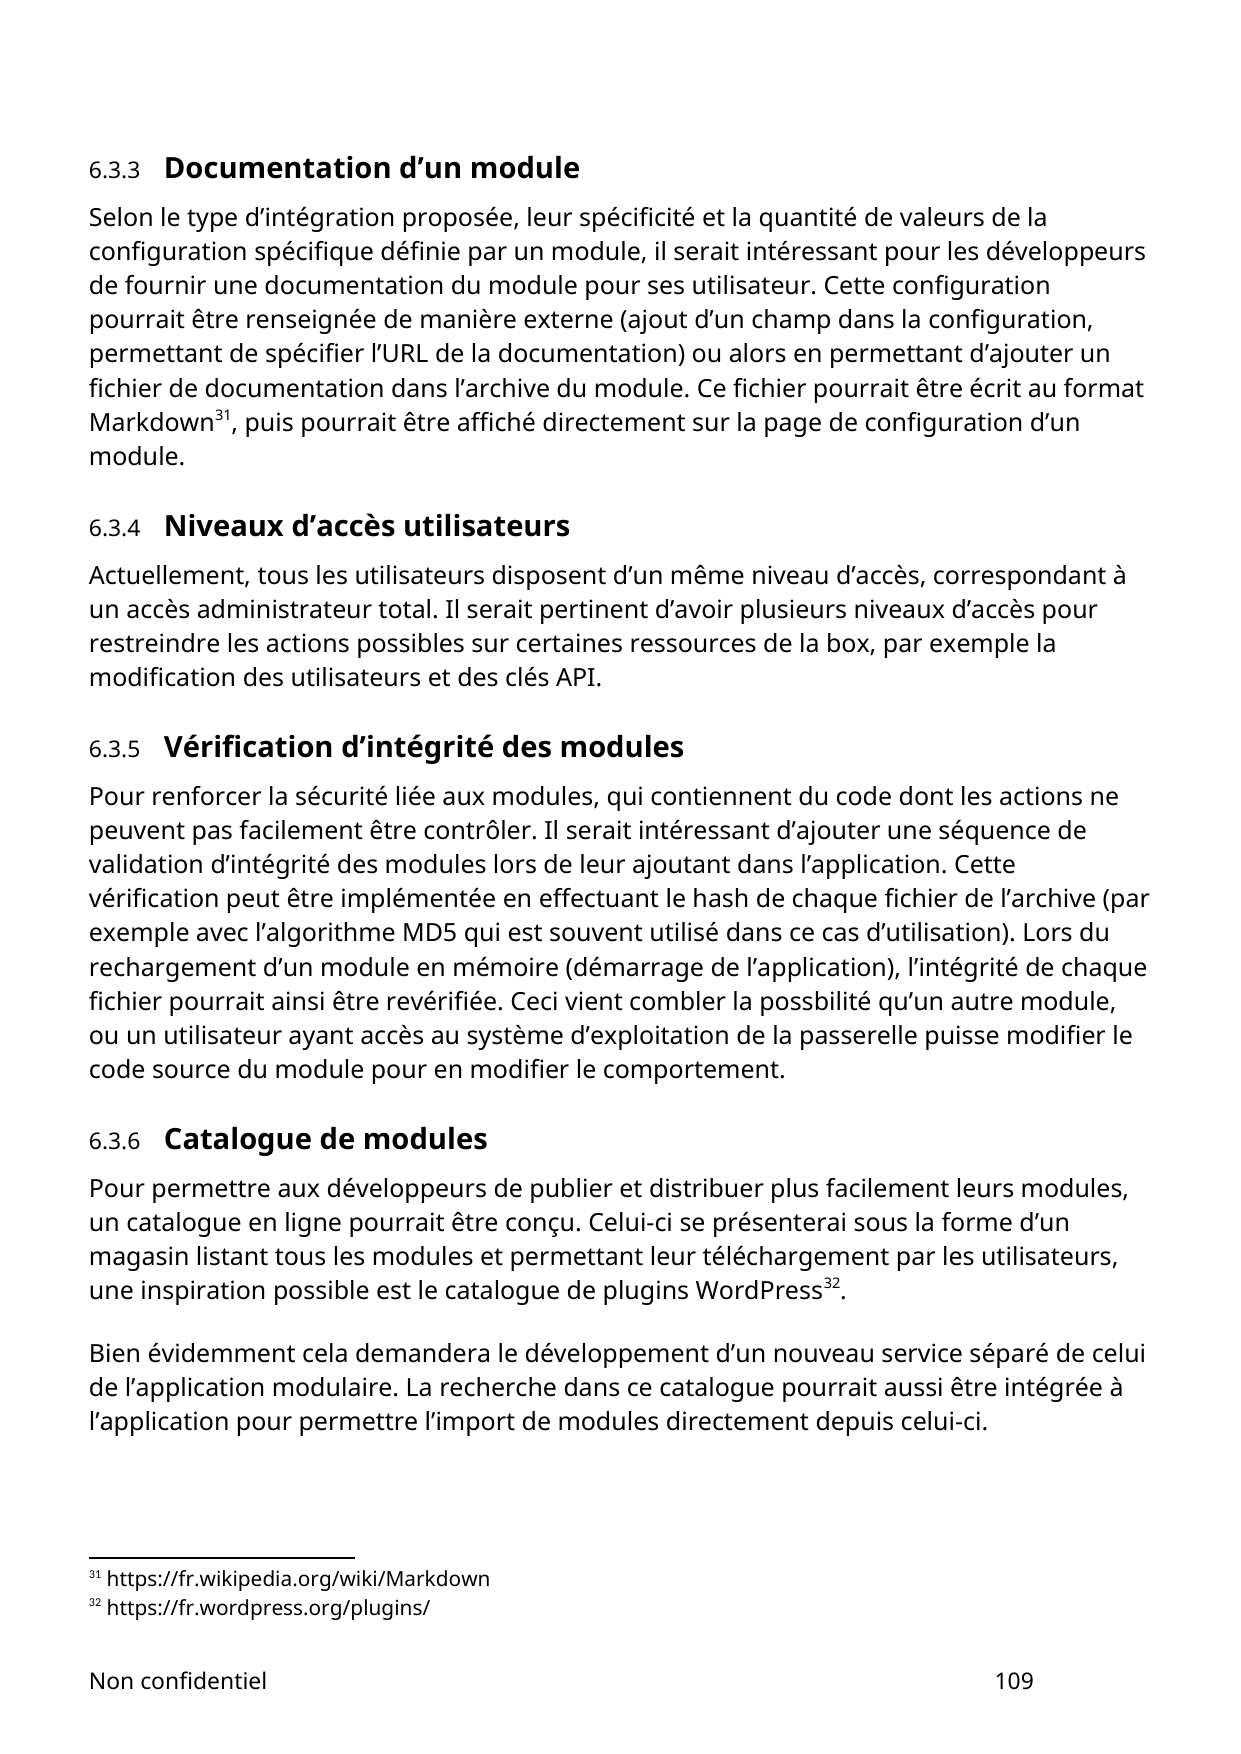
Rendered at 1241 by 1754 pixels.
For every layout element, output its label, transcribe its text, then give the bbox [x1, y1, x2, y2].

text Actuellement, tous les utilisateurs disposent d’un même niveau d’accès, correspondant à un accès administrateur total. Il serait pertinent d’avoir plusieurs niveaux d’accès pour restreindre les actions possibles sur certaines ressources de la box, par exemple la modification des utilisateurs et des clés API. [89, 557, 1152, 694]
subtitle Catalogue de modules [89, 1118, 1152, 1158]
text Bien évidemment cela demandera le développement d’un nouveau service séparé de celui de l’application modulaire. La recherche dans ce catalogue pourrait aussi être intégrée à l’application pour permettre l’import de modules directement depuis celui-ci. [89, 1336, 1152, 1438]
subtitle Niveaux d’accès utilisateurs [89, 505, 1152, 545]
text Selon le type d’intégration proposée, leur spécificité et la quantité de valeurs de la configuration spécifique définie par un module, il serait intéressant pour les développeurs de fournir une documentation du module pour ses utilisateur. Cette configuration pourrait être renseignée de manière externe (ajout d’un champ dans la configuration, permettant de spécifier l’URL de la documentation) ou alors en permettant d’ajouter un fichier de documentation dans l’archive du module. Ce fichier pourrait être écrit au format Markdown, puis pourrait être affiché directement sur la page de configuration d’un module. [89, 200, 1152, 472]
text Pour renforcer la sécurité liée aux modules, qui contiennent du code dont les actions ne peuvent pas facilement être contrôler. Il serait intéressant d’ajouter une séquence de validation d’intégrité des modules lors de leur ajoutant dans l’application. Cette vérification peut être implémentée en effectuant le hash de chaque fichier de l’archive (par exemple avec l’algorithme MD5 qui est souvent utilisé dans ce cas d’utilisation). Lors du rechargement d’un module en mémoire (démarrage de l’application), l’intégrité de chaque fichier pourrait ainsi être revérifiée. Ceci vient combler la possbilité qu’un autre module, ou un utilisateur ayant accès au système d’exploitation de la passerelle puisse modifier le code source du module pour en modifier le comportement. [89, 779, 1152, 1085]
text Pour permettre aux développeurs de publier et distribuer plus facilement leurs modules, un catalogue en ligne pourrait être conçu. Celui-ci se présenterai sous la forme d’un magasin listant tous les modules et permettant leur téléchargement par les utilisateurs, une inspiration possible est le catalogue de plugins WordPress. [89, 1171, 1152, 1307]
subtitle Vérification d’intégrité des modules [89, 727, 1152, 766]
subtitle Documentation d’un module [89, 148, 1152, 187]
